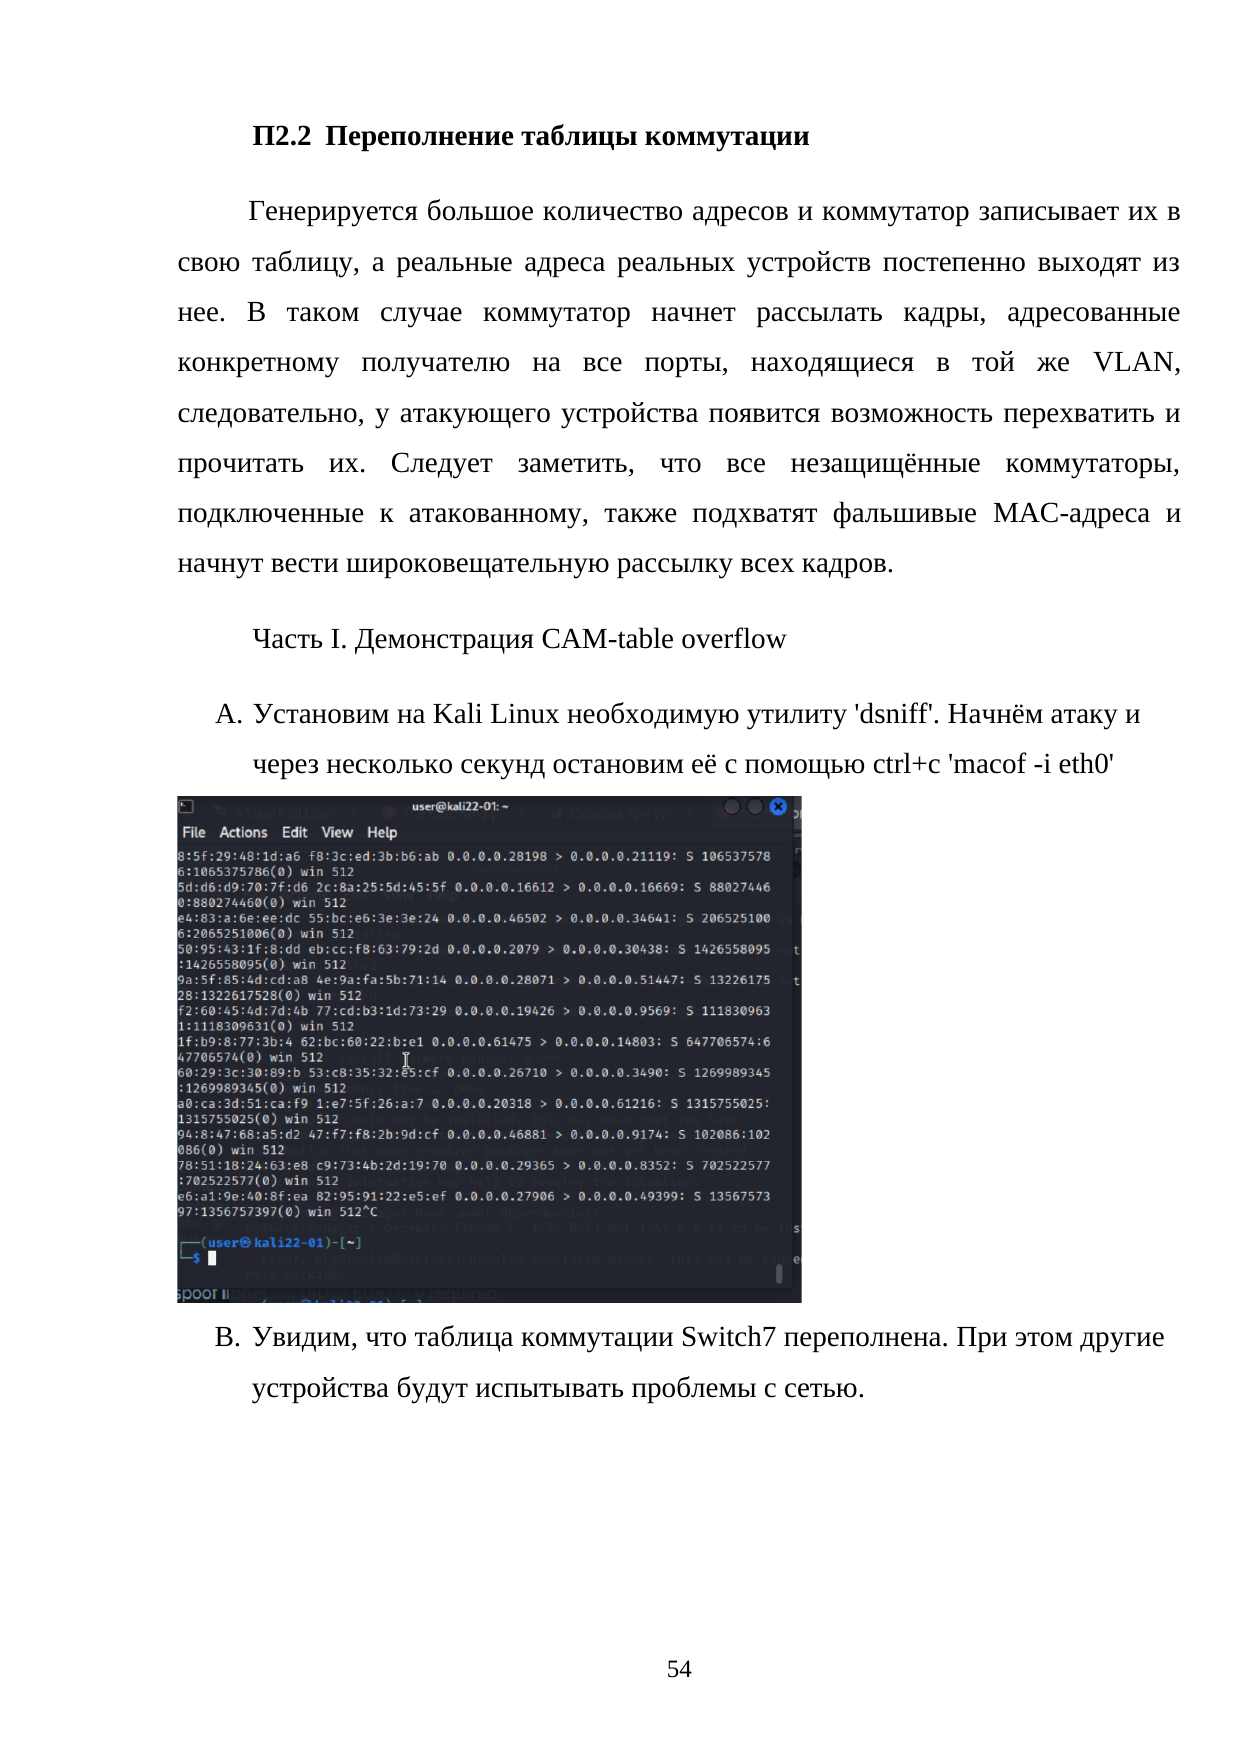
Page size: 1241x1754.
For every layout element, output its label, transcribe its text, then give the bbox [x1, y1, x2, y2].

text Переполнение таблицы коммутации [252, 118, 1181, 152]
list Установим на Kali Linux необходимую утилиту 'dsniff'. Начнём атаку и через несколько секунд остановим её с помощью ctrl+c 'macof -i eth0' [215, 696, 1181, 780]
text Генерируется большое количество адресов и коммутатор записывает их в свою таблицу, а реальные адреса реальных устройств постепенно выходят из нее. В таком случае коммутатор начнет рассылать кадры, адресованные конкретному получателю на все порты, находящиеся в той же VLAN, следовательно, у атакующего устройства появится возможность перехватить и прочитать их. Следует заметить, что все незащищённые коммутаторы, подключенные к атакованному, также подхватят фальшивые MAC-адреса и начнут вести широковещательную рассылку всех кадров. [177, 193, 1181, 579]
text Часть I. Демонстрация CAM-table overflow [252, 621, 1181, 654]
picture [177, 796, 802, 1303]
list Увидим, что таблица коммутации Switch7 переполнена. При этом другие устройства будут испытывать проблемы с сетью. [214, 1319, 1181, 1403]
